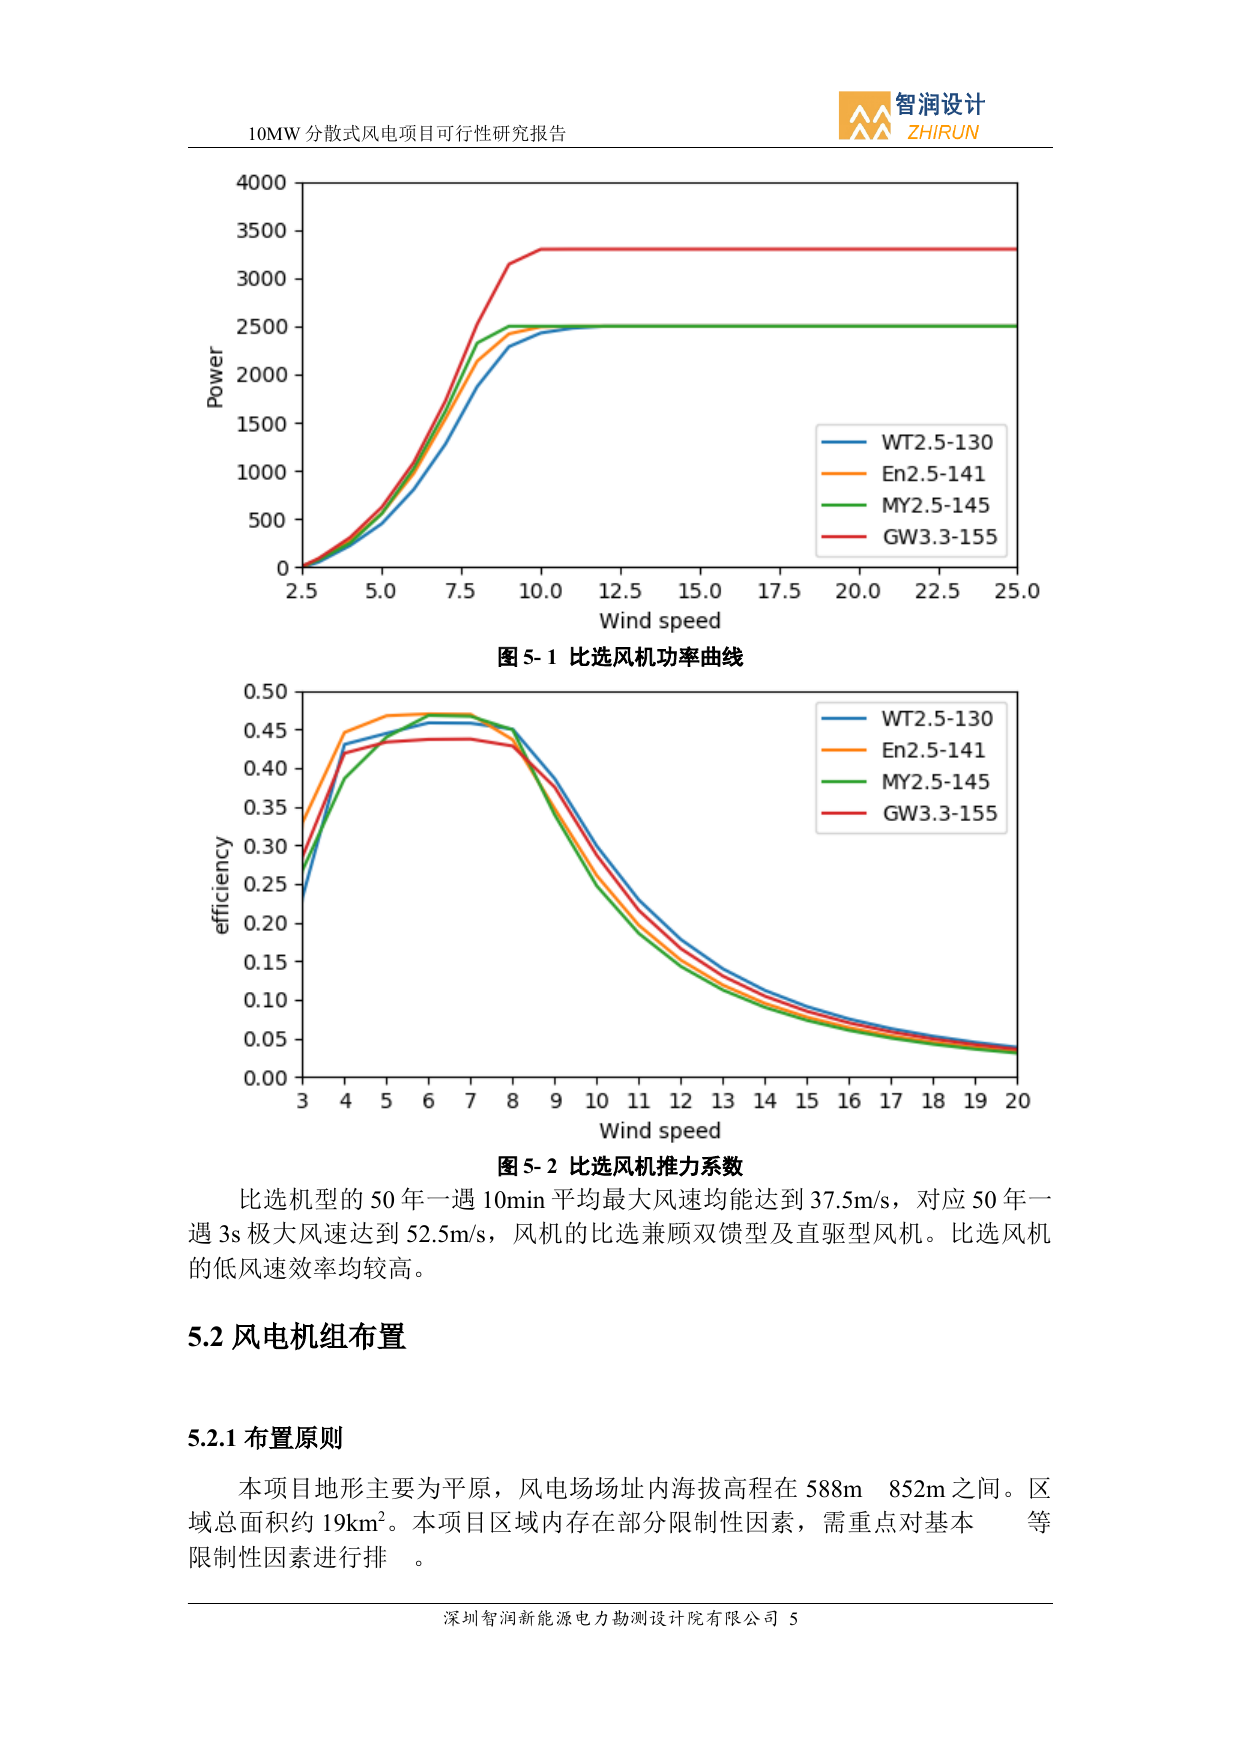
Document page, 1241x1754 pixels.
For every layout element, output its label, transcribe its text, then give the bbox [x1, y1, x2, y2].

picture [838, 88, 986, 141]
text 图5- 2 比选风机推力系数 [187, 1148, 1053, 1182]
text 比选机型的50年一遇10min平均最大风速均能达到/s，对应50年一遇3s极大风速达到/s，风机的比选兼顾双馈型及直驱型风机。比选风机的低风速效率均较高。 [187, 1182, 1053, 1284]
subtitle 5.2 风电机组布置 [187, 1301, 1053, 1369]
picture [206, 672, 1047, 1146]
picture [206, 163, 1047, 636]
title 5.2.1 布置原则 [187, 1420, 1053, 1454]
text 图5- 1 比选风机功率曲线 [187, 639, 1053, 673]
text 本项目地形主要为平原，风电场场址内海拔高程在588m～852m之间。区域总面积约19km2。本项目区域内存在部分限制性因素，需重点对基本农田等限制性因素进行排查。 [187, 1471, 1053, 1573]
